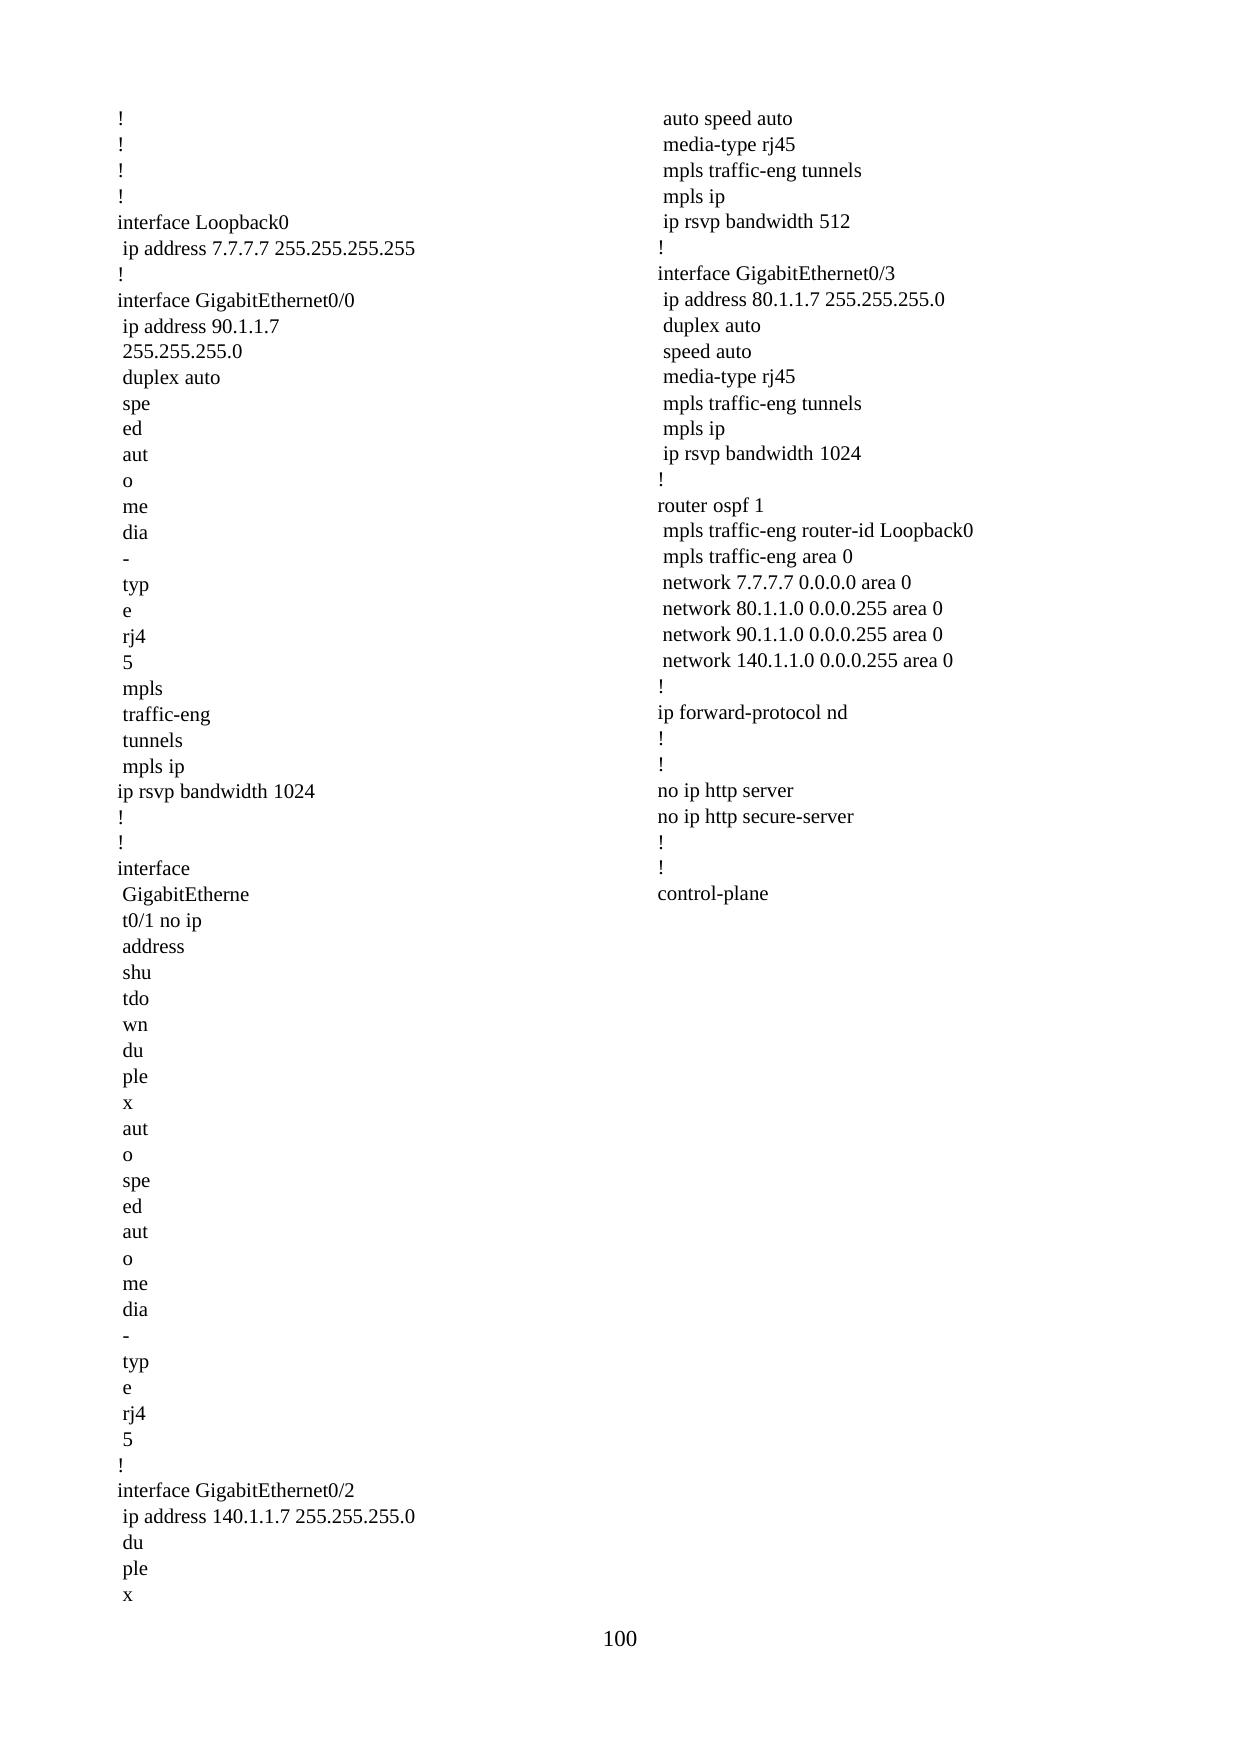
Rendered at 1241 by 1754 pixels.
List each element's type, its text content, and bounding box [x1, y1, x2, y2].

text interface Loopback0 [117, 210, 531, 234]
text speed auto media-type rj45 [663, 338, 796, 388]
text shutdown duplex auto speed auto media-type rj45 [122, 960, 153, 1451]
text duplex auto speed auto media-type rj45 [122, 1530, 153, 1606]
text ! [117, 132, 531, 156]
text ! [117, 804, 531, 829]
text ! [117, 1453, 531, 1477]
text duplex auto speed auto media-type rj45 [663, 106, 796, 156]
text no ip http secure-server [657, 803, 1173, 828]
text ! [117, 158, 531, 182]
text ip address 80.1.1.7 255.255.255.0 duplex auto [663, 287, 947, 337]
text mpls traffic-eng tunnels mpls ip [663, 158, 864, 208]
text ip address 7.7.7.7 255.255.255.255 [122, 236, 531, 260]
text ! [657, 830, 1173, 854]
text network 140.1.1.0 0.0.0.255 area 0 [662, 648, 1173, 672]
text mpls traffic-eng tunnels mpls ip [663, 390, 864, 440]
text ! [657, 674, 1173, 698]
text ! [117, 262, 531, 286]
text ip rsvp bandwidth 512 [663, 210, 1173, 234]
text no ip http server [657, 777, 1173, 802]
text interface GigabitEthernet0/2 [117, 1478, 531, 1502]
text router ospf 1 [657, 493, 1173, 517]
text network 80.1.1.0 0.0.0.255 area 0 [662, 596, 1173, 620]
text mpls traffic-eng router-id Loopback0 mpls traffic-eng area 0 [663, 518, 976, 568]
text ip forward-protocol nd [657, 699, 1173, 724]
text speed auto media-type rj45 [122, 390, 153, 674]
text control-plane [657, 881, 1173, 905]
text network 90.1.1.0 0.0.0.255 area 0 [662, 622, 1173, 646]
text ip address 140.1.1.7 255.255.255.0 [122, 1504, 531, 1528]
text interface GigabitEthernet0/0 [117, 288, 531, 312]
text ! [657, 467, 1173, 491]
text ! [117, 830, 531, 854]
text ip rsvp bandwidth 1024 [117, 779, 531, 803]
text interface GigabitEthernet0/1 no ip address [117, 856, 254, 958]
text ! [117, 106, 531, 130]
text ! [657, 752, 1173, 776]
text ip rsvp bandwidth 1024 [663, 441, 1173, 465]
text network 7.7.7.7 0.0.0.0 area 0 [662, 570, 1173, 594]
text ! [657, 726, 1173, 750]
text ! [117, 184, 531, 208]
text interface GigabitEthernet0/3 [657, 261, 1173, 285]
text ! [657, 235, 1173, 259]
text ip address 90.1.1.7 255.255.255.0 duplex auto [122, 314, 304, 389]
text mpls traffic-eng tunnels mpls ip [122, 676, 221, 778]
text ! [657, 855, 1173, 879]
